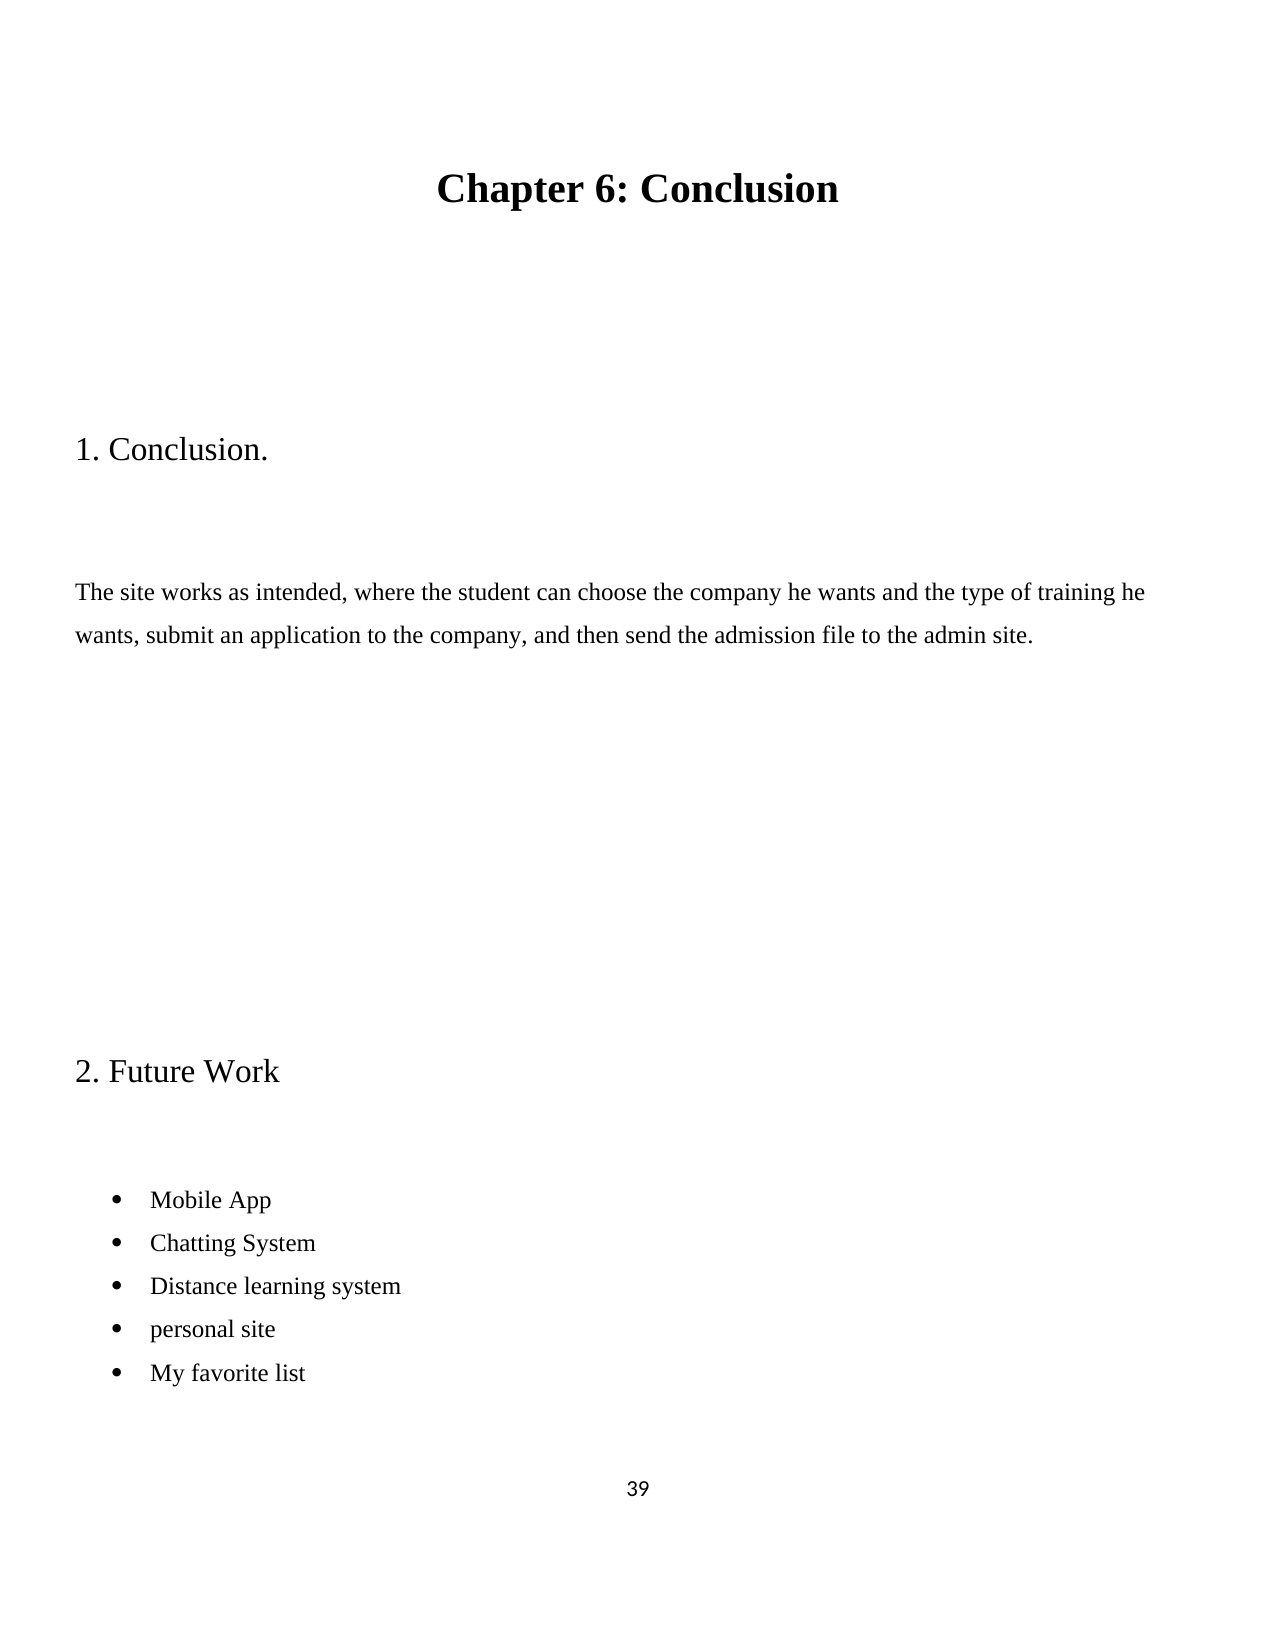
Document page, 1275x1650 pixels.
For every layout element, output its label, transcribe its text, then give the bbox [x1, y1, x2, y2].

list Chatting System [112, 1228, 1200, 1257]
list My favorite list [112, 1358, 1200, 1386]
text 1. Conclusion. [75, 429, 1200, 467]
list Mobile App [112, 1185, 1200, 1214]
text 2. Future Work [75, 1051, 1200, 1089]
list personal site [112, 1314, 1200, 1343]
text Chapter 6: Conclusion [75, 163, 1200, 211]
text The site works as intended, where the student can choose the company he wants and the type of training he wants, submit an application to the company, and then send the admission file to the admin site. [75, 577, 1200, 649]
list Distance learning system [112, 1271, 1200, 1300]
